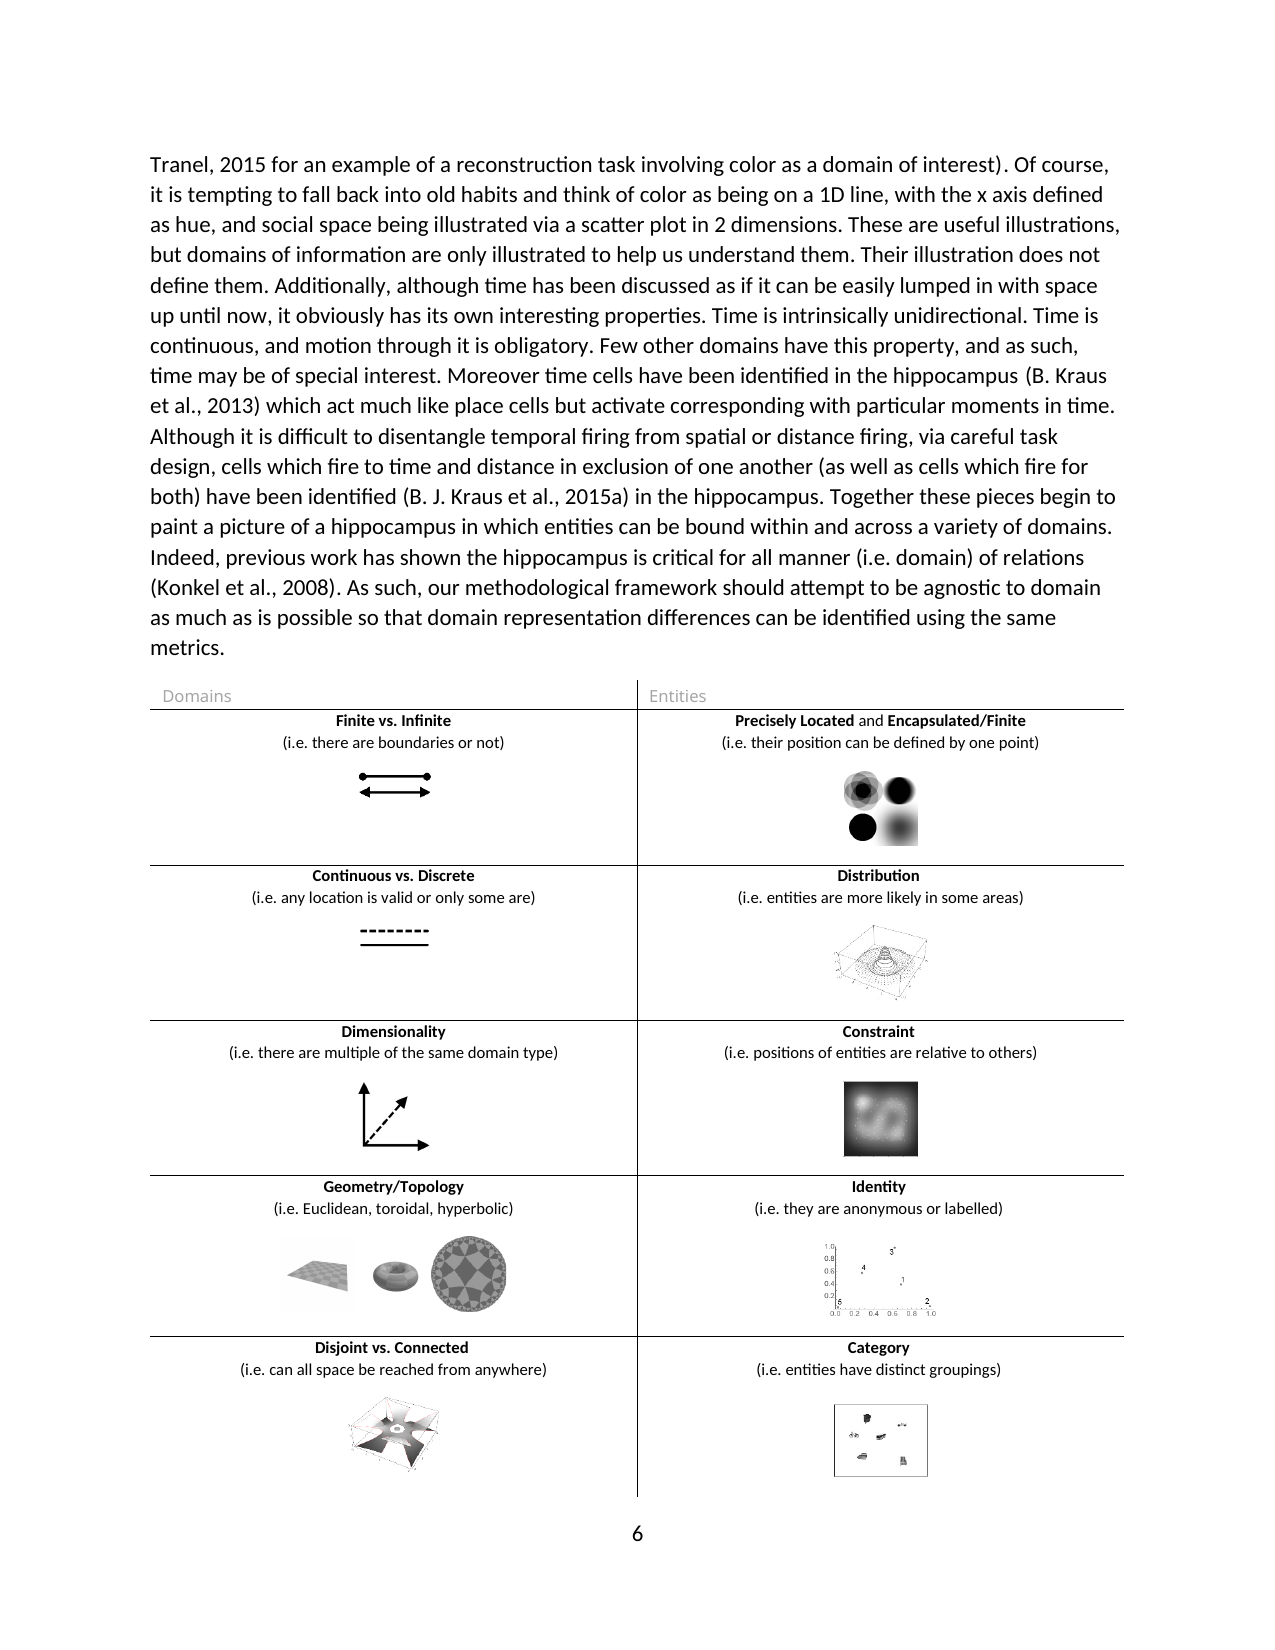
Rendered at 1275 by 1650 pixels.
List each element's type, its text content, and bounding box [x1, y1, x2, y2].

picture [281, 1236, 507, 1312]
table_header Entities [638, 680, 1124, 709]
table_cell Geometry/Topology (i.e. Euclidean, toroidal, hyperbolic) [150, 1176, 637, 1336]
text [150, 150, 1125, 661]
table_cell Category (i.e. entities have distinct groupings) [638, 1337, 1124, 1497]
table_header Domains [150, 680, 637, 709]
table_cell Identity (i.e. they are anonymous or labelled) [638, 1176, 1124, 1336]
picture [824, 1242, 936, 1318]
table_cell Precisely Located and Encapsulated/Finite (i.e. their position can be defined by one point) [638, 710, 1124, 864]
picture [833, 1403, 928, 1479]
picture [833, 925, 928, 1001]
picture [356, 926, 432, 950]
table_cell Continuous vs. Discrete (i.e. any location is valid or only some are) [150, 866, 637, 1020]
picture [356, 1081, 432, 1152]
table_cell Distribution (i.e. entities are more likely in some areas) [638, 866, 1124, 1020]
picture [356, 770, 432, 799]
table_cell Dimensionality (i.e. there are multiple of the same domain type) [150, 1021, 637, 1175]
picture [348, 1397, 439, 1473]
table_cell Disjoint vs. Connected (i.e. can all space be reached from anywhere) [150, 1337, 637, 1497]
picture [842, 770, 918, 846]
table_cell Finite vs. Infinite (i.e. there are boundaries or not) [150, 710, 637, 864]
table_cell Constraint (i.e. positions of entities are relative to others) [638, 1021, 1124, 1175]
